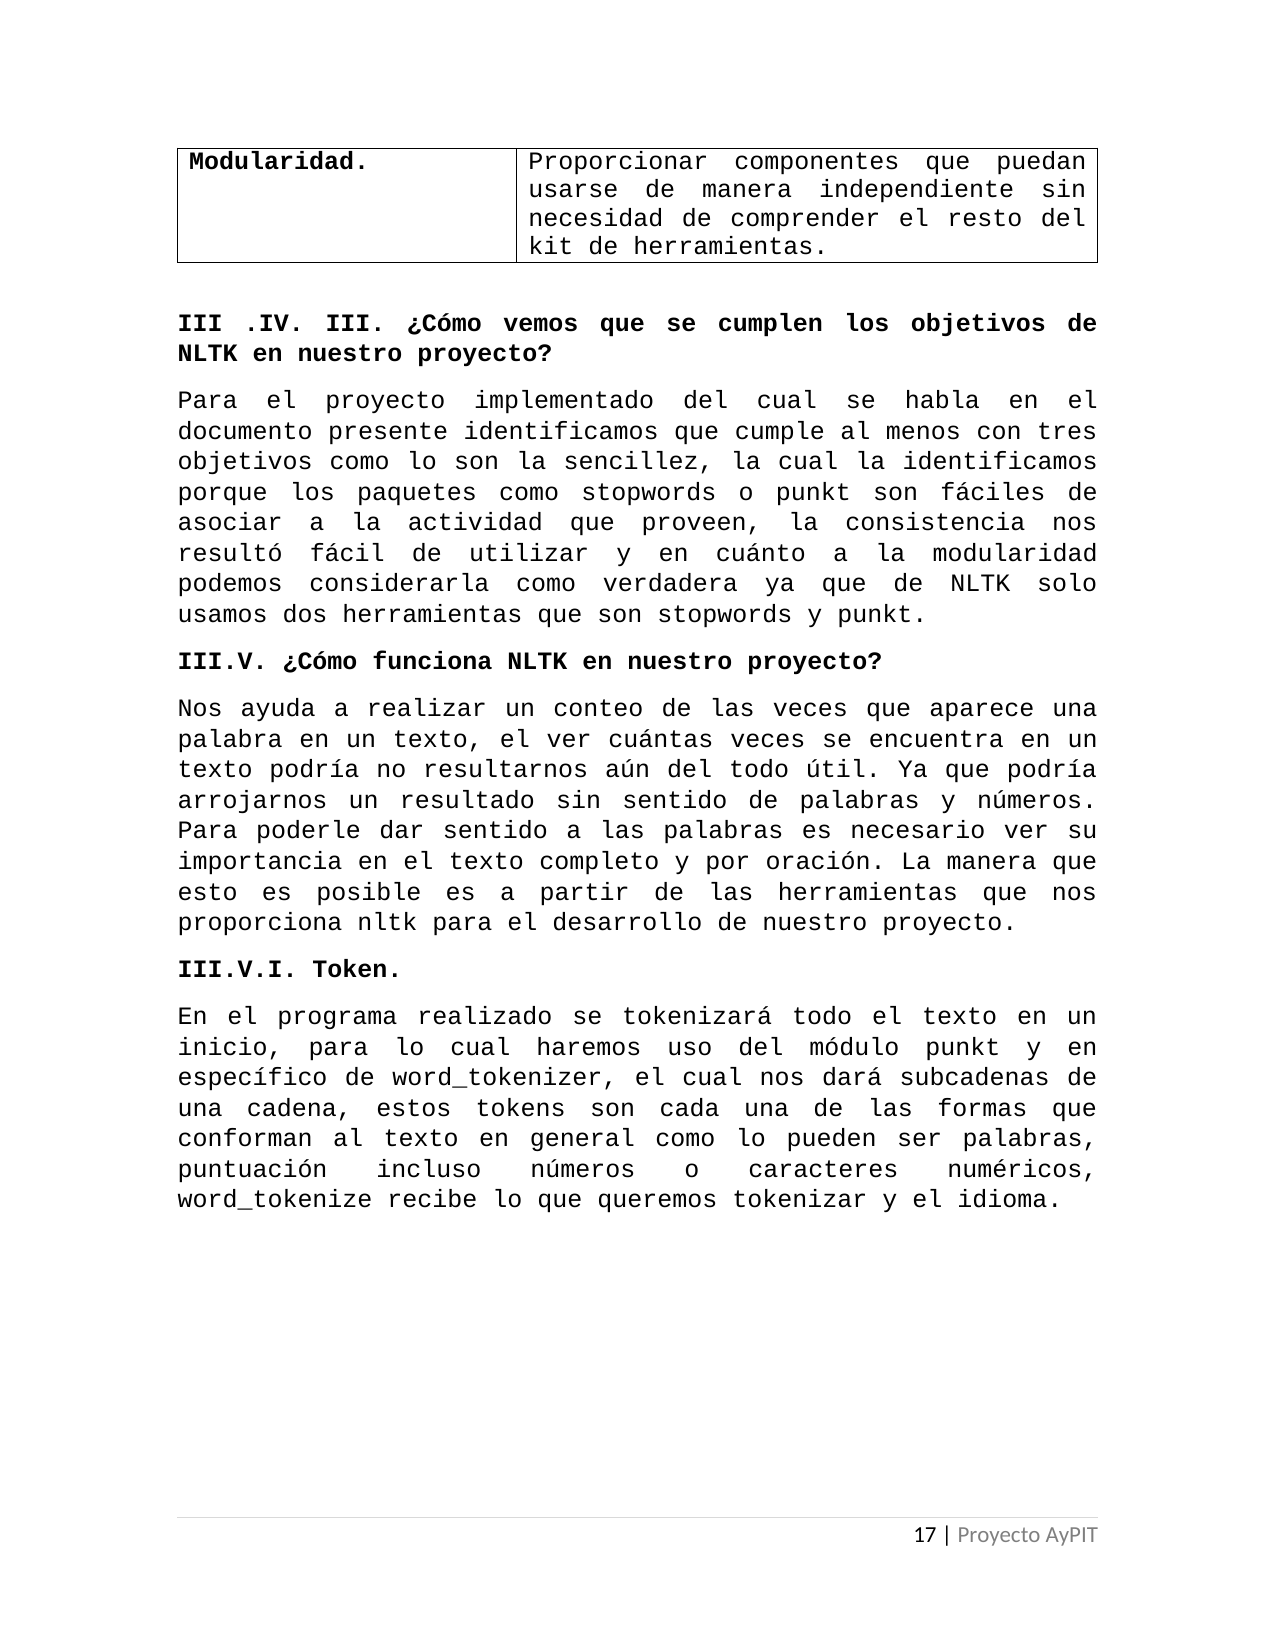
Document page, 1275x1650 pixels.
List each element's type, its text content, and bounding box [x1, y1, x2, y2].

text Para el proyecto implementado del cual se habla en el documento presente identificamos que cumple al menos con tres objetivos como lo son la sencillez, la cual la identificamos porque los paquetes como stopwords o punkt son fáciles de asociar a la actividad que proveen, la consistencia nos resultó fácil de utilizar y en cuánto a la modularidad podemos considerarla como verdadera ya que de NLTK solo usamos dos herramientas que son stopwords y punkt. [177, 388, 1098, 630]
table_cell Modularidad. [178, 149, 516, 262]
text Nos ayuda a realizar un conteo de las veces que aparece una palabra en un texto, el ver cuántas veces se encuentra en un texto podría no resultarnos aún del todo útil. Ya que podría arrojarnos un resultado sin sentido de palabras y números. Para poderle dar sentido a las palabras es necesario ver su importancia en el texto completo y por oración. La manera que esto es posible es a partir de las herramientas que nos proporciona nltk para el desarrollo de nuestro proyecto. [177, 696, 1098, 938]
text III.V. ¿Cómo funciona NLTK en nuestro proyecto? [177, 649, 1098, 677]
text III.V.I. Token. [177, 957, 1098, 985]
text En el programa realizado se tokenizará todo el texto en un inicio, para lo cual haremos uso del módulo punkt y en específico de word_tokenizer, el cual nos dará subcadenas de una cadena, estos tokens son cada una de las formas que conforman al texto en general como lo pueden ser palabras, puntuación incluso números o caracteres numéricos, word_tokenize recibe lo que queremos tokenizar y el idioma. [177, 1004, 1098, 1215]
text III .IV. III. ¿Cómo vemos que se cumplen los objetivos de NLTK en nuestro proyecto? [177, 310, 1098, 369]
table_cell Proporcionar componentes que puedan usarse de manera independiente sin necesidad de comprender el resto del kit de herramientas. [517, 149, 1097, 262]
